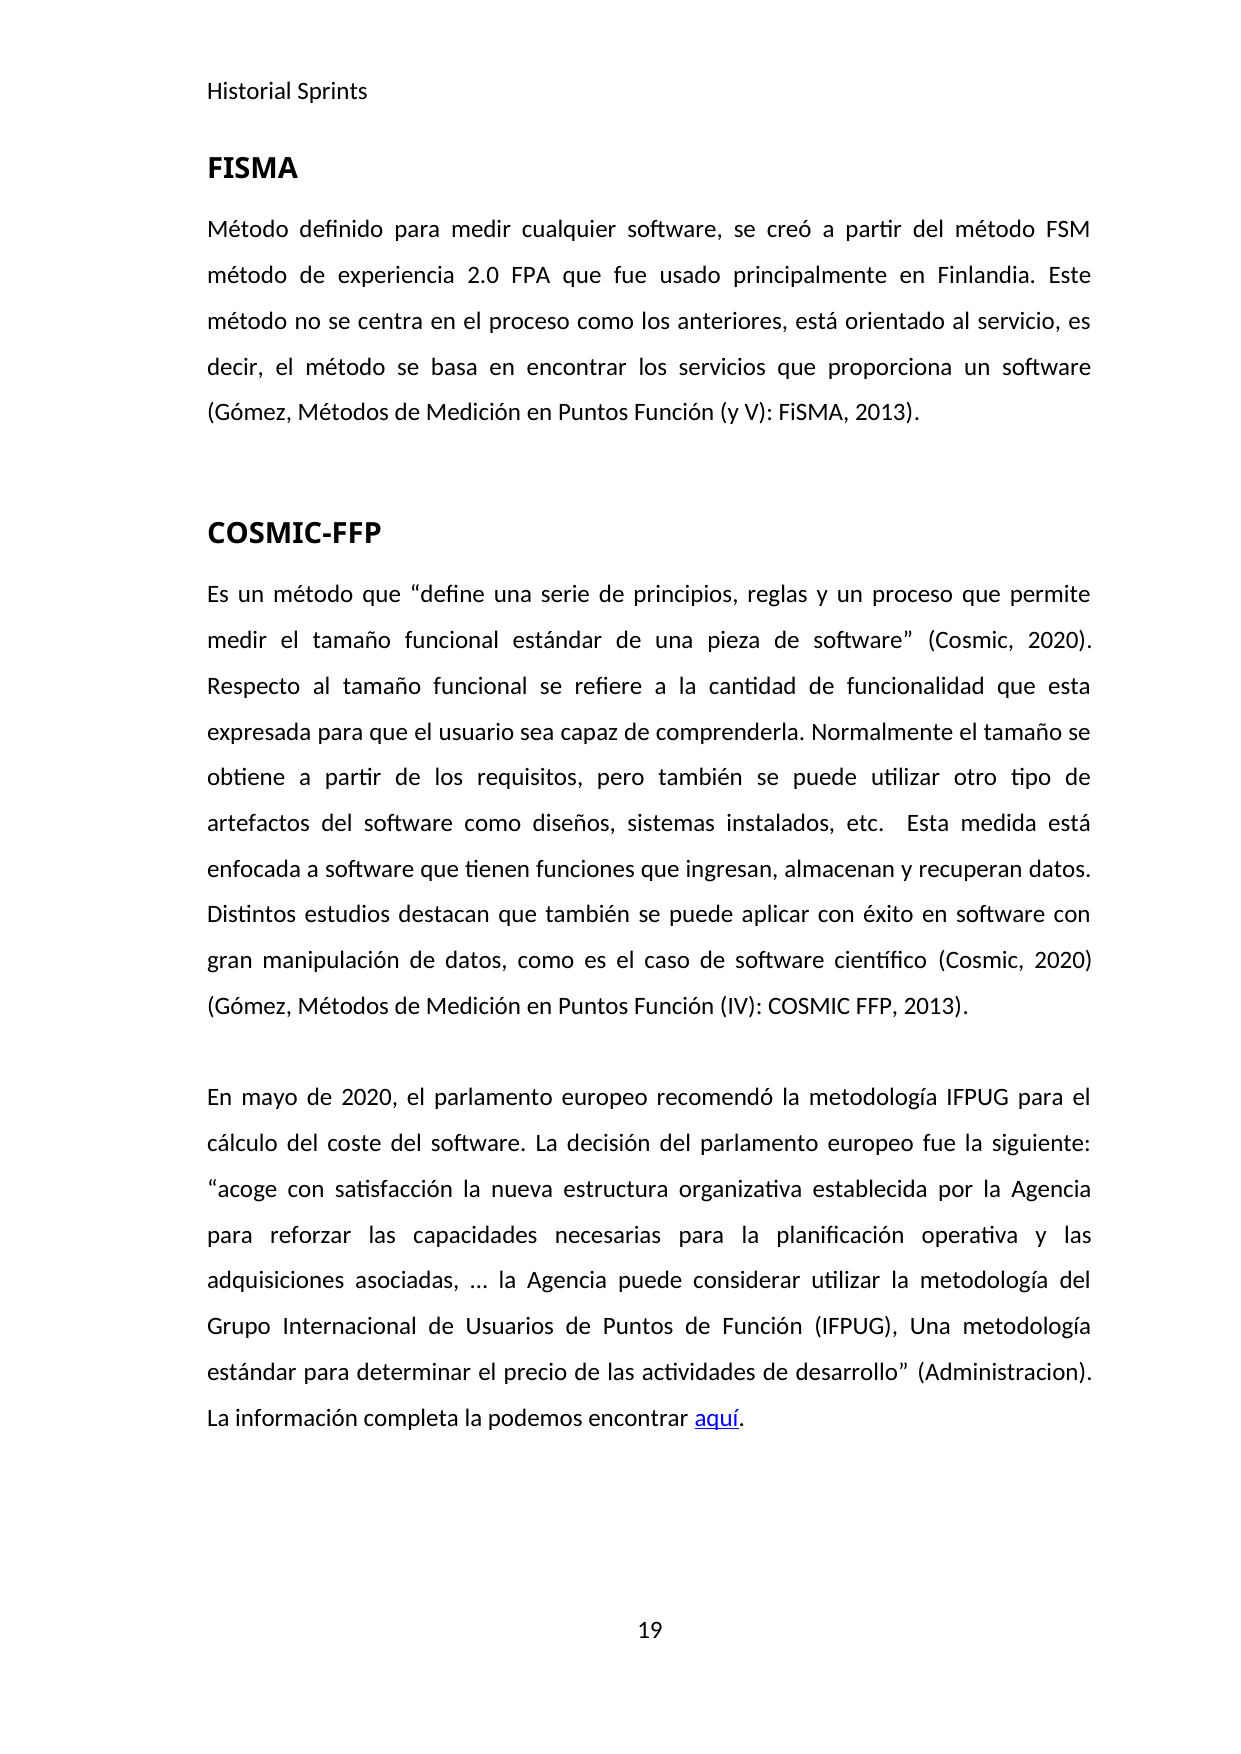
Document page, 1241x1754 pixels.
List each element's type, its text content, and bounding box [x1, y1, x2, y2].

subtitle COSMIC-FFP [207, 513, 1092, 552]
text Método definido para medir cualquier software, se creó a partir del método FSM método de experiencia 2.0 FPA que fue usado principalmente en Finlandia. Este método no se centra en el proceso como los anteriores, está orientado al servicio, es decir, el método se basa en encontrar los servicios que proporciona un software. [207, 213, 1092, 427]
text En mayo de 2020, el parlamento europeo recomendó la metodología IFPUG para el cálculo del coste del software. La decisión del parlamento europeo fue la siguiente: “acoge con satisfacción la nueva estructura organizativa establecida por la Agencia para reforzar las capacidades necesarias para la planificación operativa y las adquisiciones asociadas, … la Agencia puede considerar utilizar la metodología del Grupo Internacional de Usuarios de Puntos de Función (IFPUG), Una metodología estándar para determinar el precio de las actividades de desarrollo”. La información completa la podemos encontrar aquí. [207, 1082, 1092, 1432]
text Es un método que “define una serie de principios, reglas y un proceso que permite medir el tamaño funcional estándar de una pieza de software”. Respecto al tamaño funcional se refiere a la cantidad de funcionalidad que esta expresada para que el usuario sea capaz de comprenderla. Normalmente el tamaño se obtiene a partir de los requisitos, pero también se puede utilizar otro tipo de artefactos del software como diseños, sistemas instalados, etc. Esta medida está enfocada a software que tienen funciones que ingresan, almacenan y recuperan datos. Distintos estudios destacan que también se puede aplicar con éxito en software con gran manipulación de datos, como es el caso de software científico. [207, 578, 1092, 1021]
subtitle FISMA [207, 148, 1092, 187]
